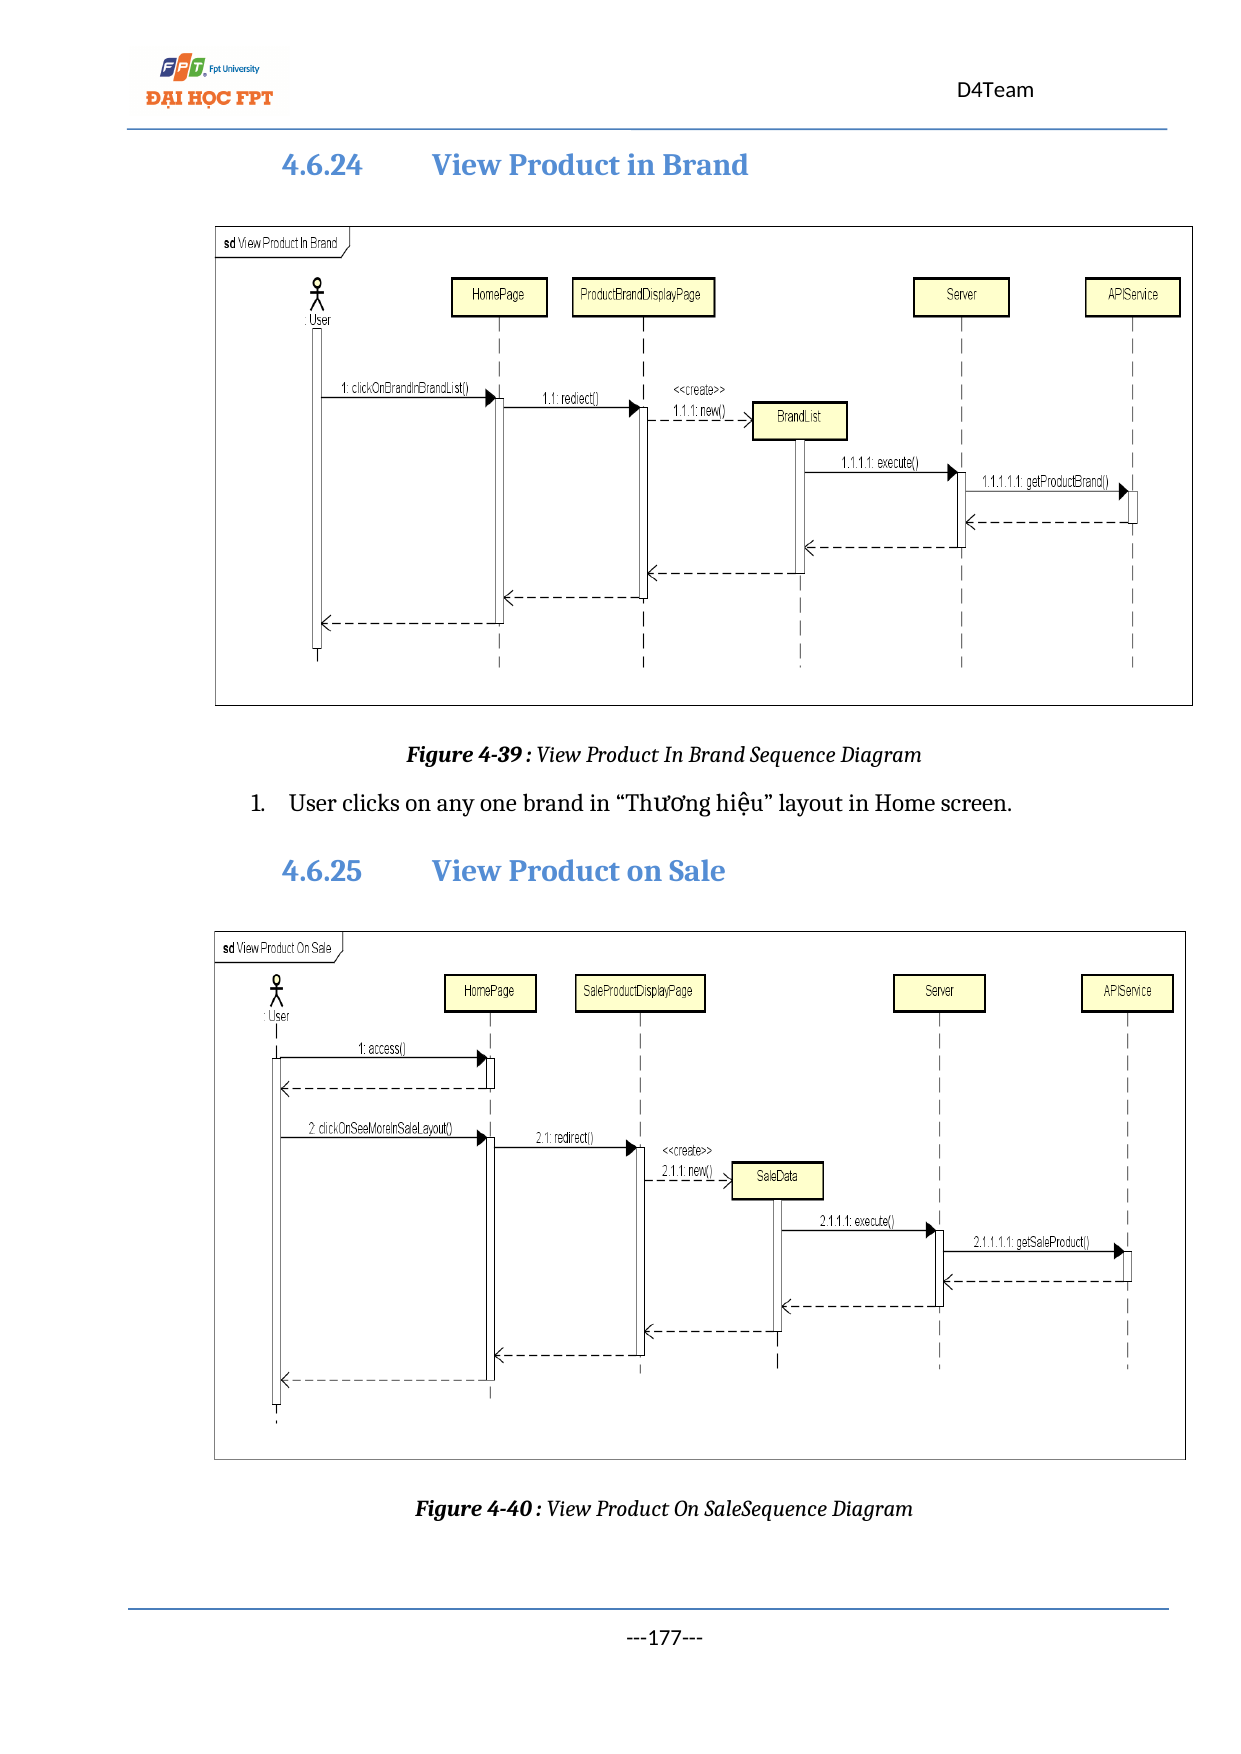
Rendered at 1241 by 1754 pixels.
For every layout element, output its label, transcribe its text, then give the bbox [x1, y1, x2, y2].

subtitle View Product on Sale [282, 853, 1122, 889]
subtitle View Product in Brand [282, 148, 1122, 184]
list User clicks on any one brand in “Thương hiệu” layout in Home screen. [251, 789, 1122, 818]
picture [206, 919, 1193, 1471]
picture [206, 213, 1201, 717]
text Figure 4-40 : View Product On SaleSequence Diagram [207, 1496, 1122, 1522]
picture [129, 46, 290, 116]
text Figure 4-39 : View Product In Brand Sequence Diagram [207, 742, 1122, 768]
